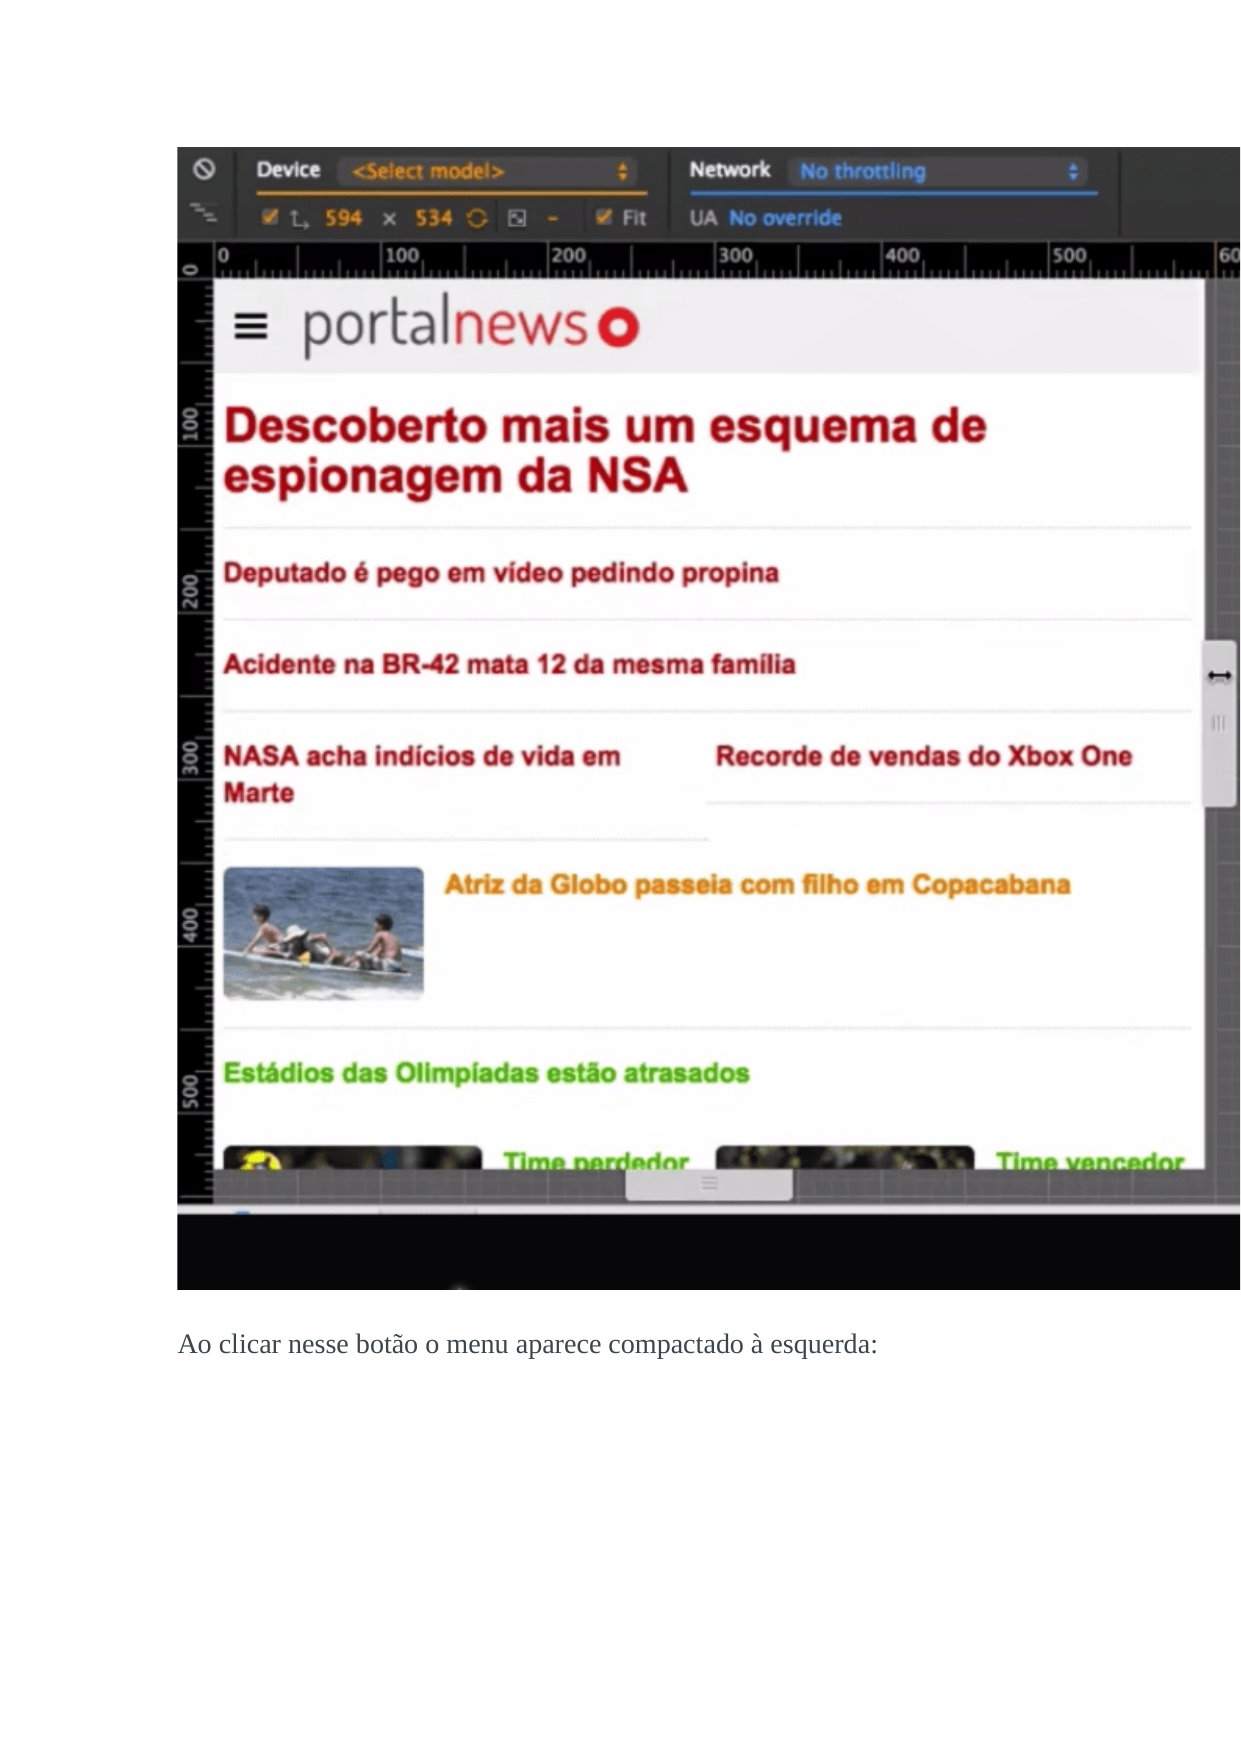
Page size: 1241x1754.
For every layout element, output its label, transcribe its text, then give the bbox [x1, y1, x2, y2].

picture [177, 147, 1241, 1290]
text Ao clicar nesse botão o menu aparece compactado à esquerda: [177, 1327, 1063, 1360]
